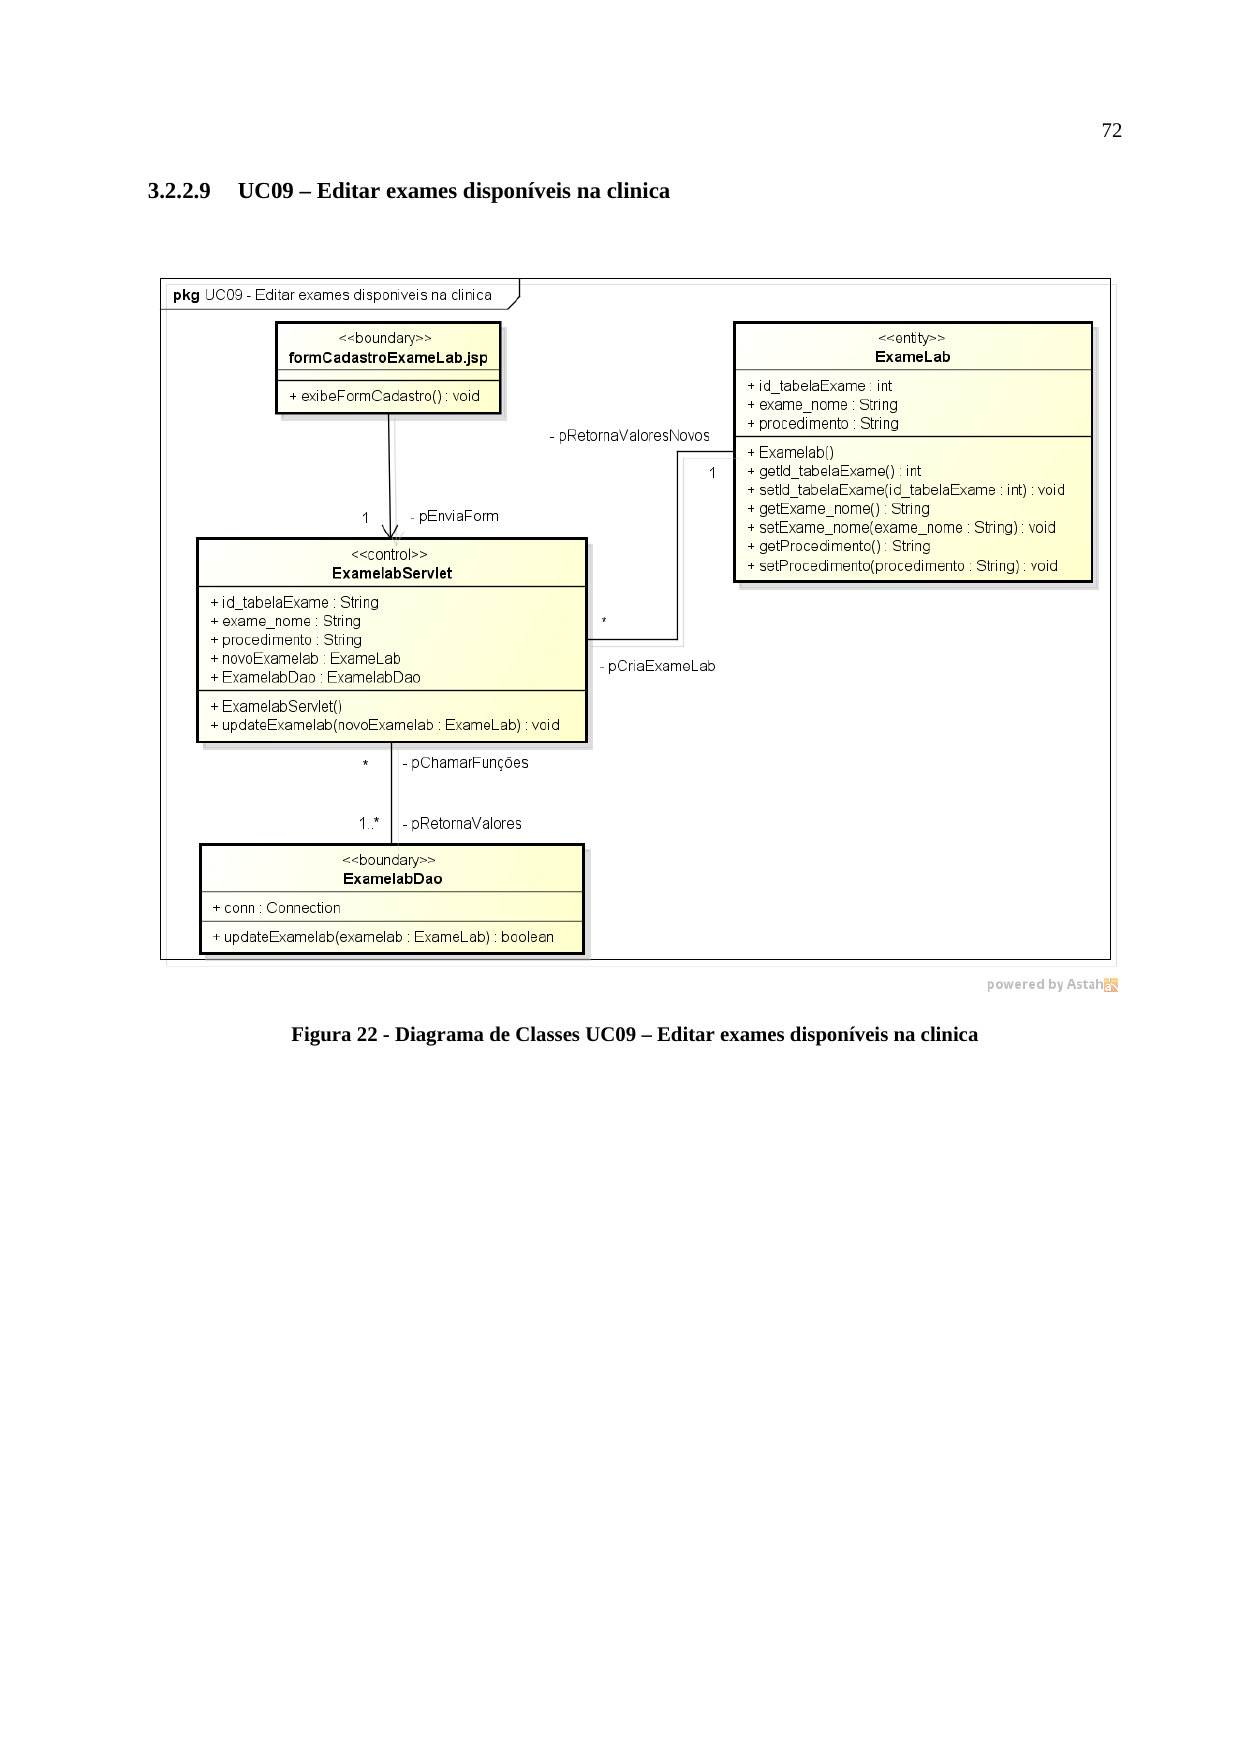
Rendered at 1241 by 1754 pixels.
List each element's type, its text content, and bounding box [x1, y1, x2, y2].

picture [147, 266, 1122, 996]
text Figura - Diagrama de Classes UC09 – Editar exames disponíveis na clinica [148, 1022, 1122, 1046]
subtitle UC09 – Editar exames disponíveis na clinica [148, 177, 1122, 203]
